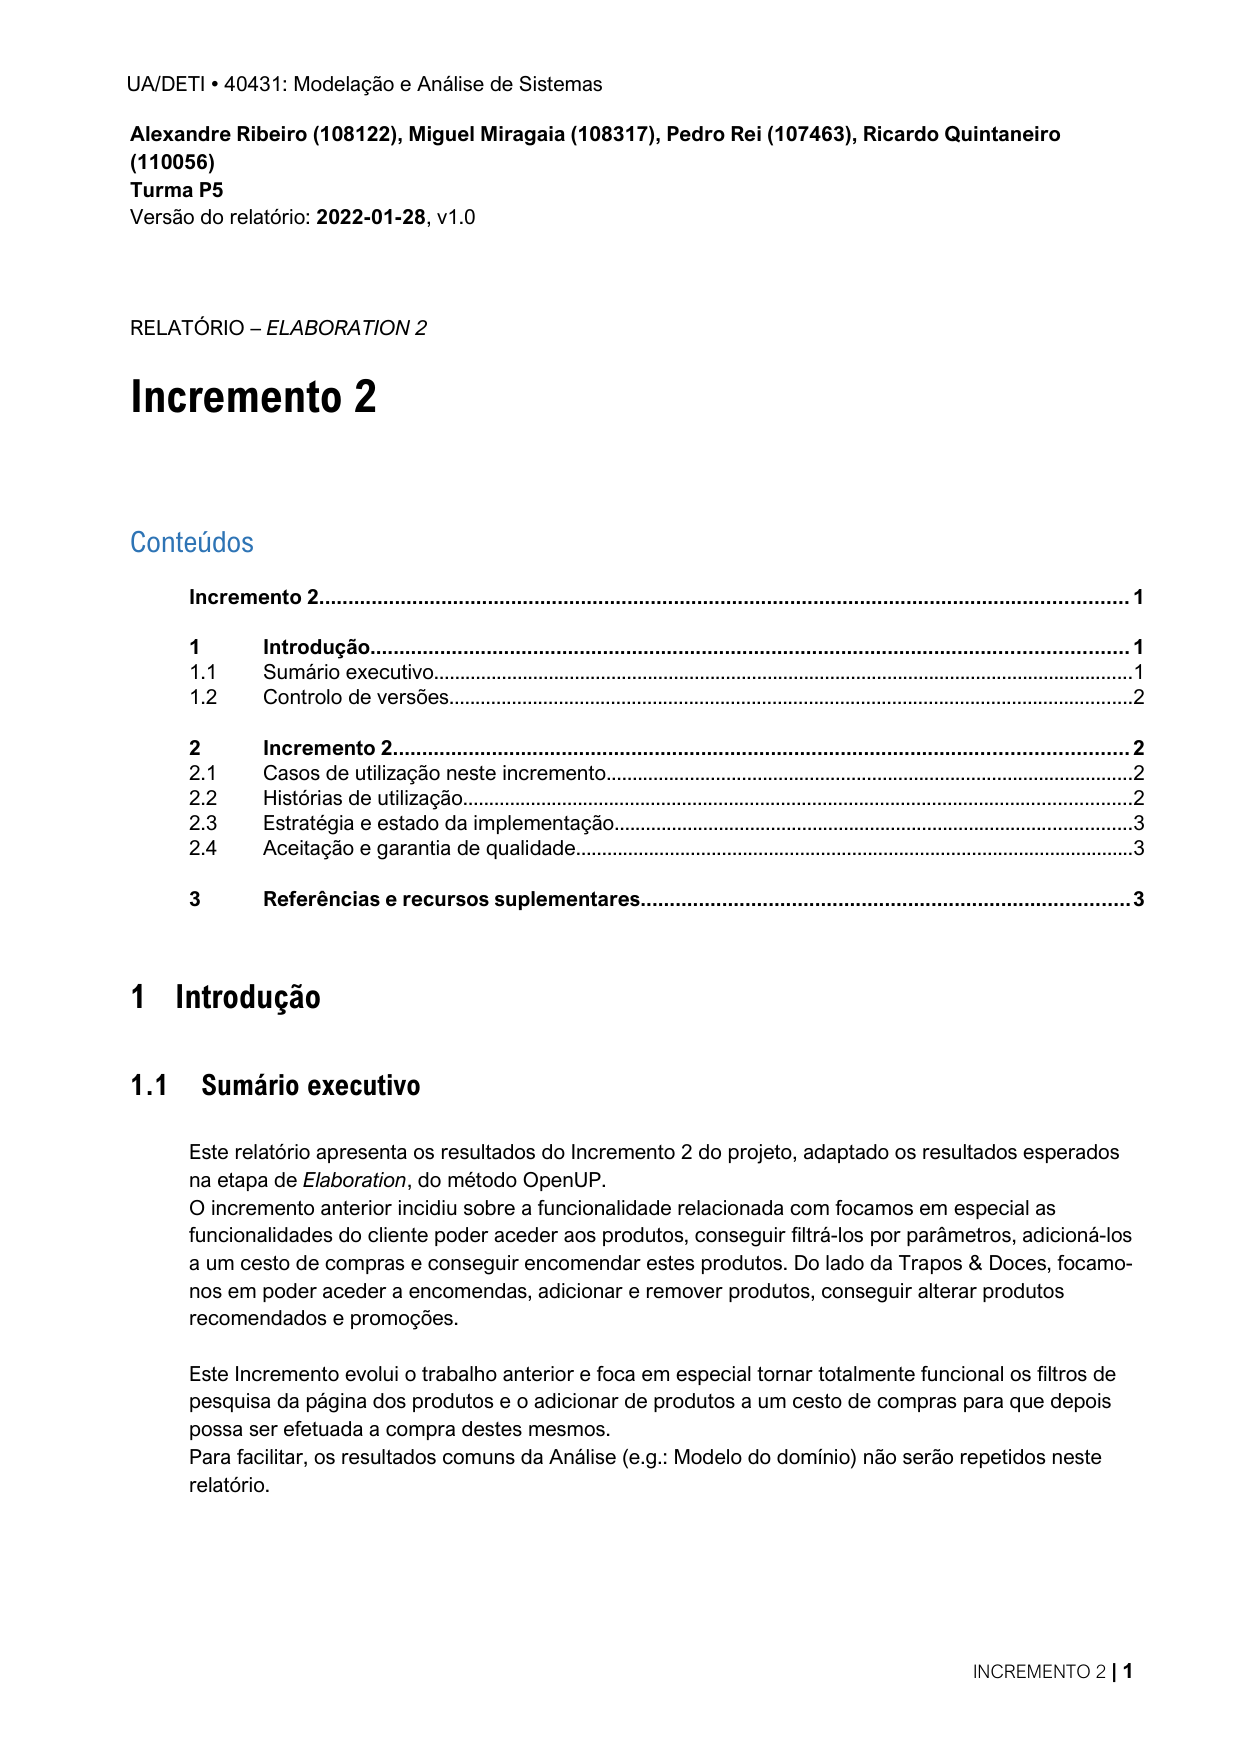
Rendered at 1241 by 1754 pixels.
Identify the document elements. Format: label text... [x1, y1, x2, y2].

text Este relatório apresenta os resultados do Incremento 2 do projeto, adaptado os resultados esperados na etapa de Elaboration, do método OpenUP. [189, 1139, 1134, 1192]
text Alexandre Ribeiro (108122), Miguel Miragaia (108317), Pedro Rei (107463), Ricardo Quintaneiro [130, 121, 1134, 146]
text Turma P5 [130, 177, 1134, 202]
text Versão do relatório: 2022-01-28, v1.0 [130, 204, 1134, 229]
text O incremento anterior incidiu sobre a funcionalidade relacionada com focamos em especial as funcionalidades do cliente poder aceder aos produtos, conseguir filtrá-los por parâmetros, adicioná-los a um cesto de compras e conseguir encomendar estes produtos. Do lado da Trapos & Doces, focamo-nos em poder aceder a encomendas, adicionar e remover produtos, conseguir alterar produtos recomendados e promoções. [189, 1194, 1134, 1331]
text RELATÓRIO – ELABORATION 2 [130, 315, 1134, 340]
subtitle Introdução [130, 976, 1134, 1016]
text (110056) [130, 149, 1134, 174]
text Este Incremento evolui o trabalho anterior e foca em especial tornar totalmente funcional os filtros de pesquisa da página dos produtos e o adicionar de produtos a um cesto de compras para que depois possa ser efetuada a compra destes mesmos. [189, 1361, 1134, 1441]
text Para facilitar, os resultados comuns da Análise (e.g.: Modelo do domínio) não serão repetidos neste relatório. [189, 1444, 1134, 1497]
subtitle Sumário executivo [130, 1066, 1134, 1102]
